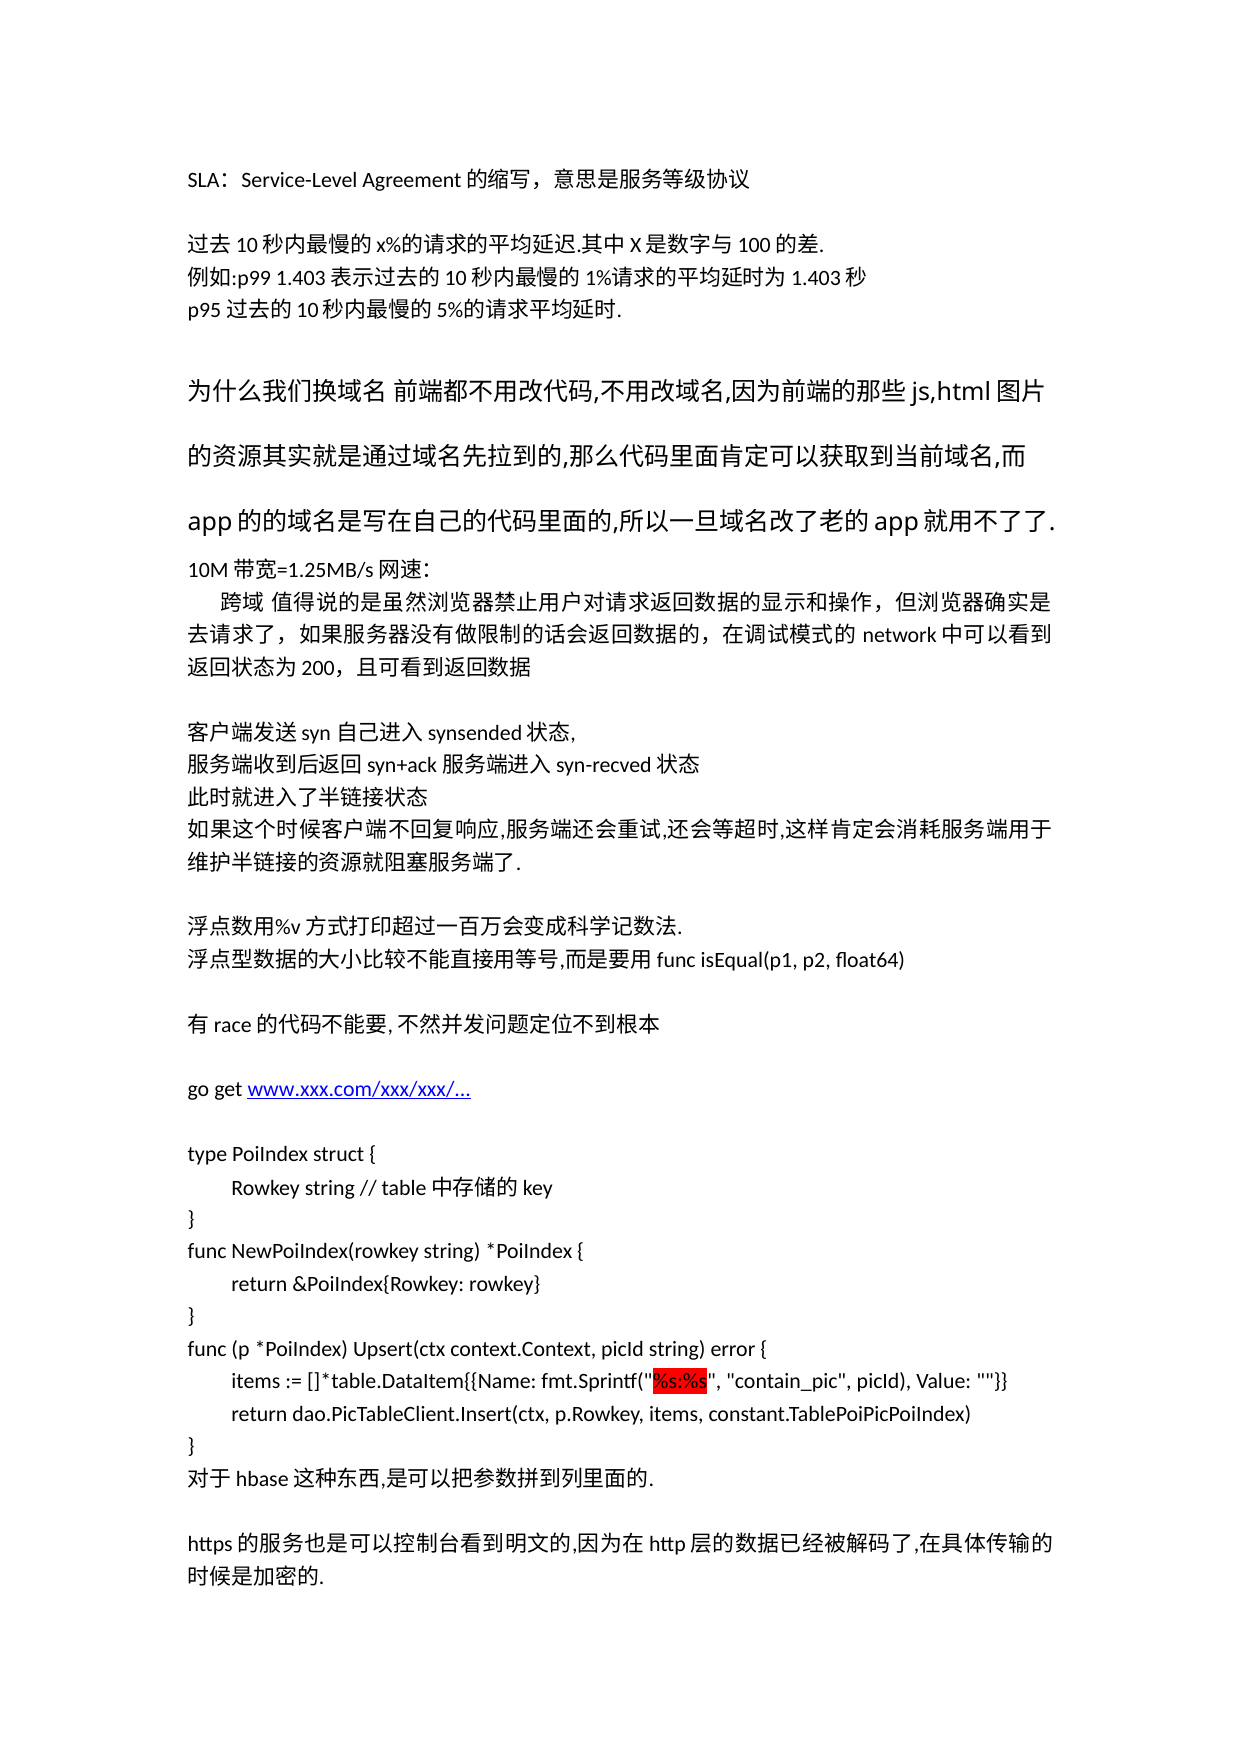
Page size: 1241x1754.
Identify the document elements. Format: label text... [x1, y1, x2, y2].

text 过去10秒内最慢的x%的请求的平均延迟.其中X是数字与100的差. [187, 227, 1053, 259]
text SLA：Service-Level Agreement的缩写，意思是服务等级协议 [187, 162, 1053, 194]
text 有race的代码不能要, 不然并发问题定位不到根本 [187, 1007, 1053, 1039]
text https的服务也是可以控制台看到明文的,因为在http层的数据已经被解码了,在具体传输的时候是加密的. [187, 1527, 1053, 1592]
text func (p *PoiIndex) Upsert(ctx context.Context, picId string) error { [187, 1332, 1053, 1364]
text 跨域 值得说的是虽然浏览器禁止用户对请求返回数据的显示和操作，但浏览器确实是去请求了，如果服务器没有做限制的话会返回数据的，在调试模式的network中可以看到返回状态为200，且可看到返回数据 [187, 584, 1053, 682]
text 如果这个时候客户端不回复响应,服务端还会重试,还会等超时,这样肯定会消耗服务端用于维护半链接的资源就阻塞服务端了. [187, 812, 1053, 877]
text } [187, 1202, 1053, 1234]
text func NewPoiIndex(rowkey string) *PoiIndex { [187, 1234, 1053, 1267]
text 对于hbase这种东西,是可以把参数拼到列里面的. [187, 1462, 1053, 1494]
text 浮点型数据的大小比较不能直接用等号,而是要用func isEqual(p1, p2, float64) [187, 942, 1053, 974]
text 例如:p99 1.403 表示过去的10秒内最慢的1%请求的平均延时为1.403秒 [187, 259, 1053, 292]
text Rowkey string // table中存储的key [187, 1169, 1053, 1202]
text go get www.xxx.com/xxx/xxx/... [187, 1072, 1053, 1104]
text 浮点数用%v方式打印超过一百万会变成科学记数法. [187, 909, 1053, 942]
text 服务端收到后返回syn+ack 服务端进入syn-recved状态 [187, 747, 1053, 779]
text 为什么我们换域名 前端都不用改代码,不用改域名,因为前端的那些js,html图片的资源其实就是通过域名先拉到的,那么代码里面肯定可以获取到当前域名,而app的的域名是写在自己的代码里面的,所以一旦域名改了老的app就用不了了. [187, 357, 1053, 552]
text 10M带宽=1.25MB/s网速： [187, 552, 1053, 584]
text } [187, 1429, 1053, 1462]
text items := []*table.DataItem{{Name: fmt.Sprintf("%s:%s", "contain_pic", picId), Value: ""}} [187, 1364, 1053, 1397]
text return dao.PicTableClient.Insert(ctx, p.Rowkey, items, constant.TablePoiPicPoiIndex) [187, 1397, 1053, 1429]
text } [187, 1299, 1053, 1332]
text type PoiIndex struct { [187, 1137, 1053, 1169]
text 客户端发送syn 自己进入synsended状态, [187, 714, 1053, 747]
text return &PoiIndex{Rowkey: rowkey} [187, 1267, 1053, 1299]
text 此时就进入了半链接状态 [187, 779, 1053, 812]
text p95 过去的10秒内最慢的5%的请求平均延时. [187, 292, 1053, 324]
